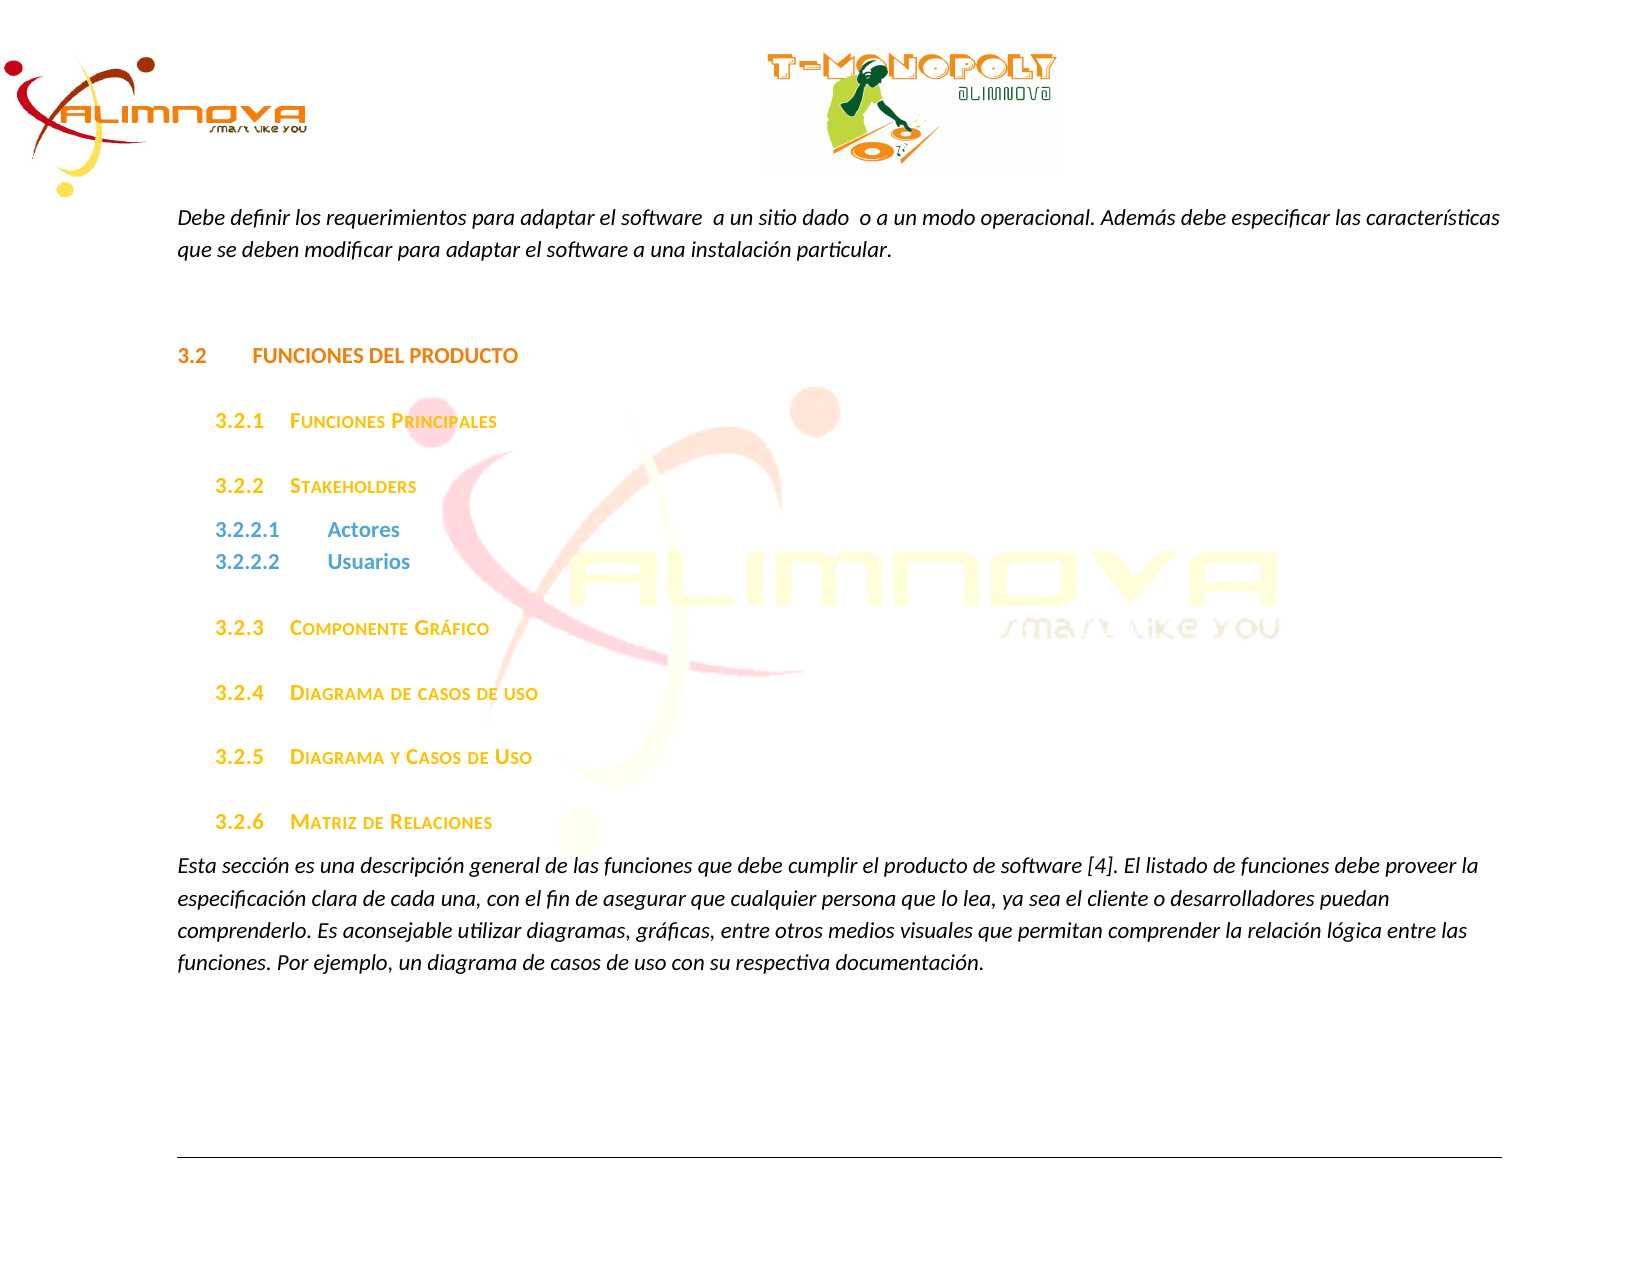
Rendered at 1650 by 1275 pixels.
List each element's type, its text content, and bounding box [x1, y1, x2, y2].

subtitle Diagrama de casos de uso [215, 678, 1502, 706]
subtitle Actores [215, 515, 1502, 543]
subtitle Stakeholders [215, 471, 1502, 499]
subtitle Funciones Principales [215, 406, 1502, 434]
subtitle Usuarios [215, 547, 1502, 575]
text Debe definir los requerimientos para adaptar el software a un sitio dado o a un modo operacional. Además debe especificar las características que se deben modificar para adaptar el software a una instalación particular. [177, 177, 1502, 263]
subtitle Diagrama y Casos de Uso [215, 742, 1502, 771]
picture [0, 55, 308, 199]
picture [762, 40, 1064, 173]
subtitle Matriz de Relaciones [215, 807, 1502, 835]
subtitle FUNCIONES DEL PRODUCTO [177, 341, 1502, 369]
subtitle Componente Gráfico [215, 613, 1502, 641]
text Esta sección es una descripción general de las funciones que debe cumplir el producto de software [4]. El listado de funciones debe proveer la especificación clara de cada una, con el fin de asegurar que cualquier persona que lo lea, ya sea el cliente o desarrolladores puedan comprenderlo. Es aconsejable utilizar diagramas, gráficas, entre otros medios visuales que permitan comprender la relación lógica entre las funciones. Por ejemplo, un diagrama de casos de uso con su respectiva documentación. [177, 851, 1502, 976]
